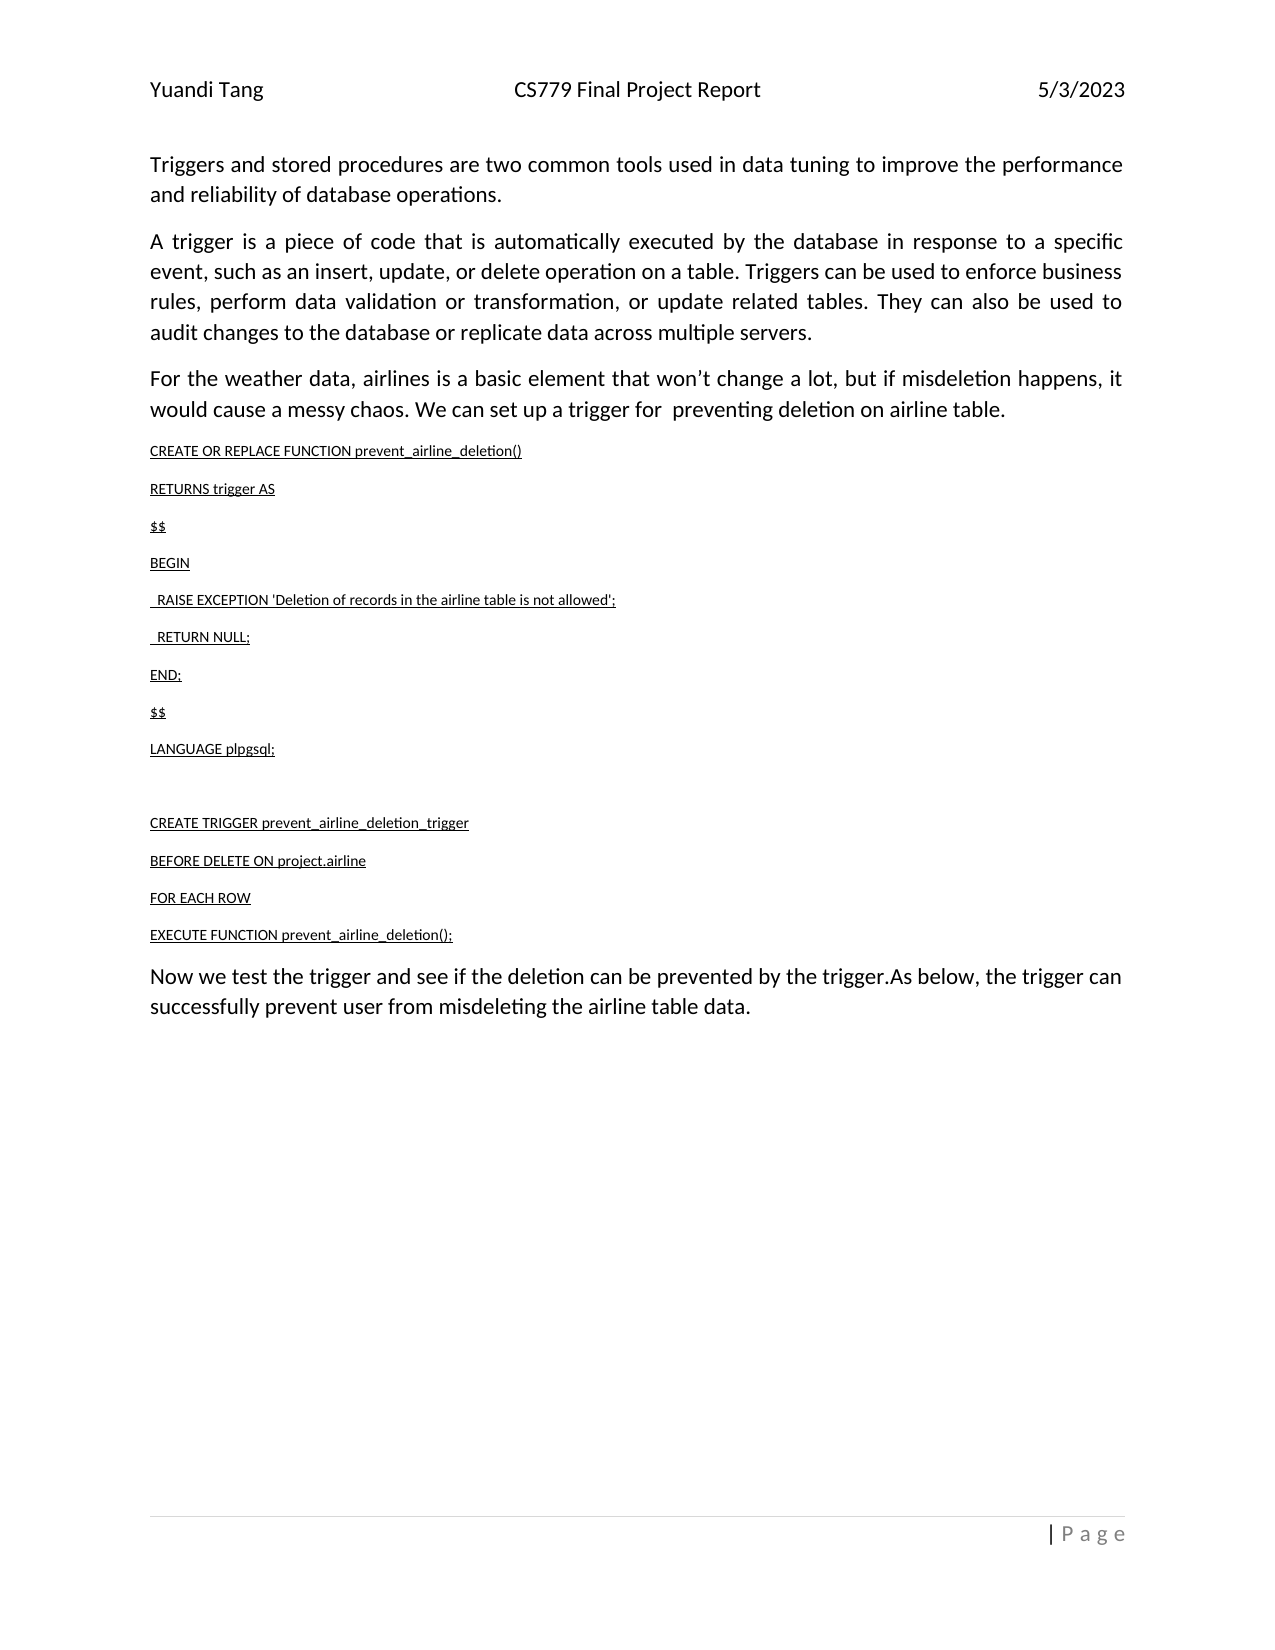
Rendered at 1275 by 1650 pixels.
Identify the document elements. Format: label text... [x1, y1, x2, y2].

text END; [150, 665, 1125, 684]
text $$ [150, 702, 1125, 721]
text CREATE TRIGGER prevent_airline_deletion_trigger [150, 813, 1125, 833]
text Now we test the trigger and see if the deletion can be prevented by the trigger.As below, the trigger can successfully prevent user from misdeleting the airline table data. [150, 962, 1125, 1021]
text BEFORE DELETE ON project.airline [150, 851, 1125, 870]
text CREATE OR REPLACE FUNCTION prevent_airline_deletion() [150, 442, 1125, 461]
text A trigger is a piece of code that is automatically executed by the database in response to a specific event, such as an insert, update, or delete operation on a table. Triggers can be used to enforce business rules, perform data validation or transformation, or update related tables. They can also be used to audit changes to the database or replicate data across multiple servers. [150, 227, 1125, 346]
text RAISE EXCEPTION 'Deletion of records in the airline table is not allowed'; [150, 590, 1125, 609]
text For the weather data, airlines is a basic element that won’t change a lot, but if misdeletion happens, it would cause a messy chaos. We can set up a trigger for preventing deletion on airline table. [150, 364, 1125, 423]
text BEGIN [150, 553, 1125, 572]
text LANGUAGE plpgsql; [150, 739, 1125, 758]
text $$ [150, 516, 1125, 535]
text Triggers and stored procedures are two common tools used in data tuning to improve the performance and reliability of database operations. [150, 150, 1125, 208]
text RETURN NULL; [150, 628, 1125, 647]
text RETURNS trigger AS [150, 479, 1125, 498]
text EXECUTE FUNCTION prevent_airline_deletion(); [150, 925, 1125, 944]
text FOR EACH ROW [150, 888, 1125, 907]
